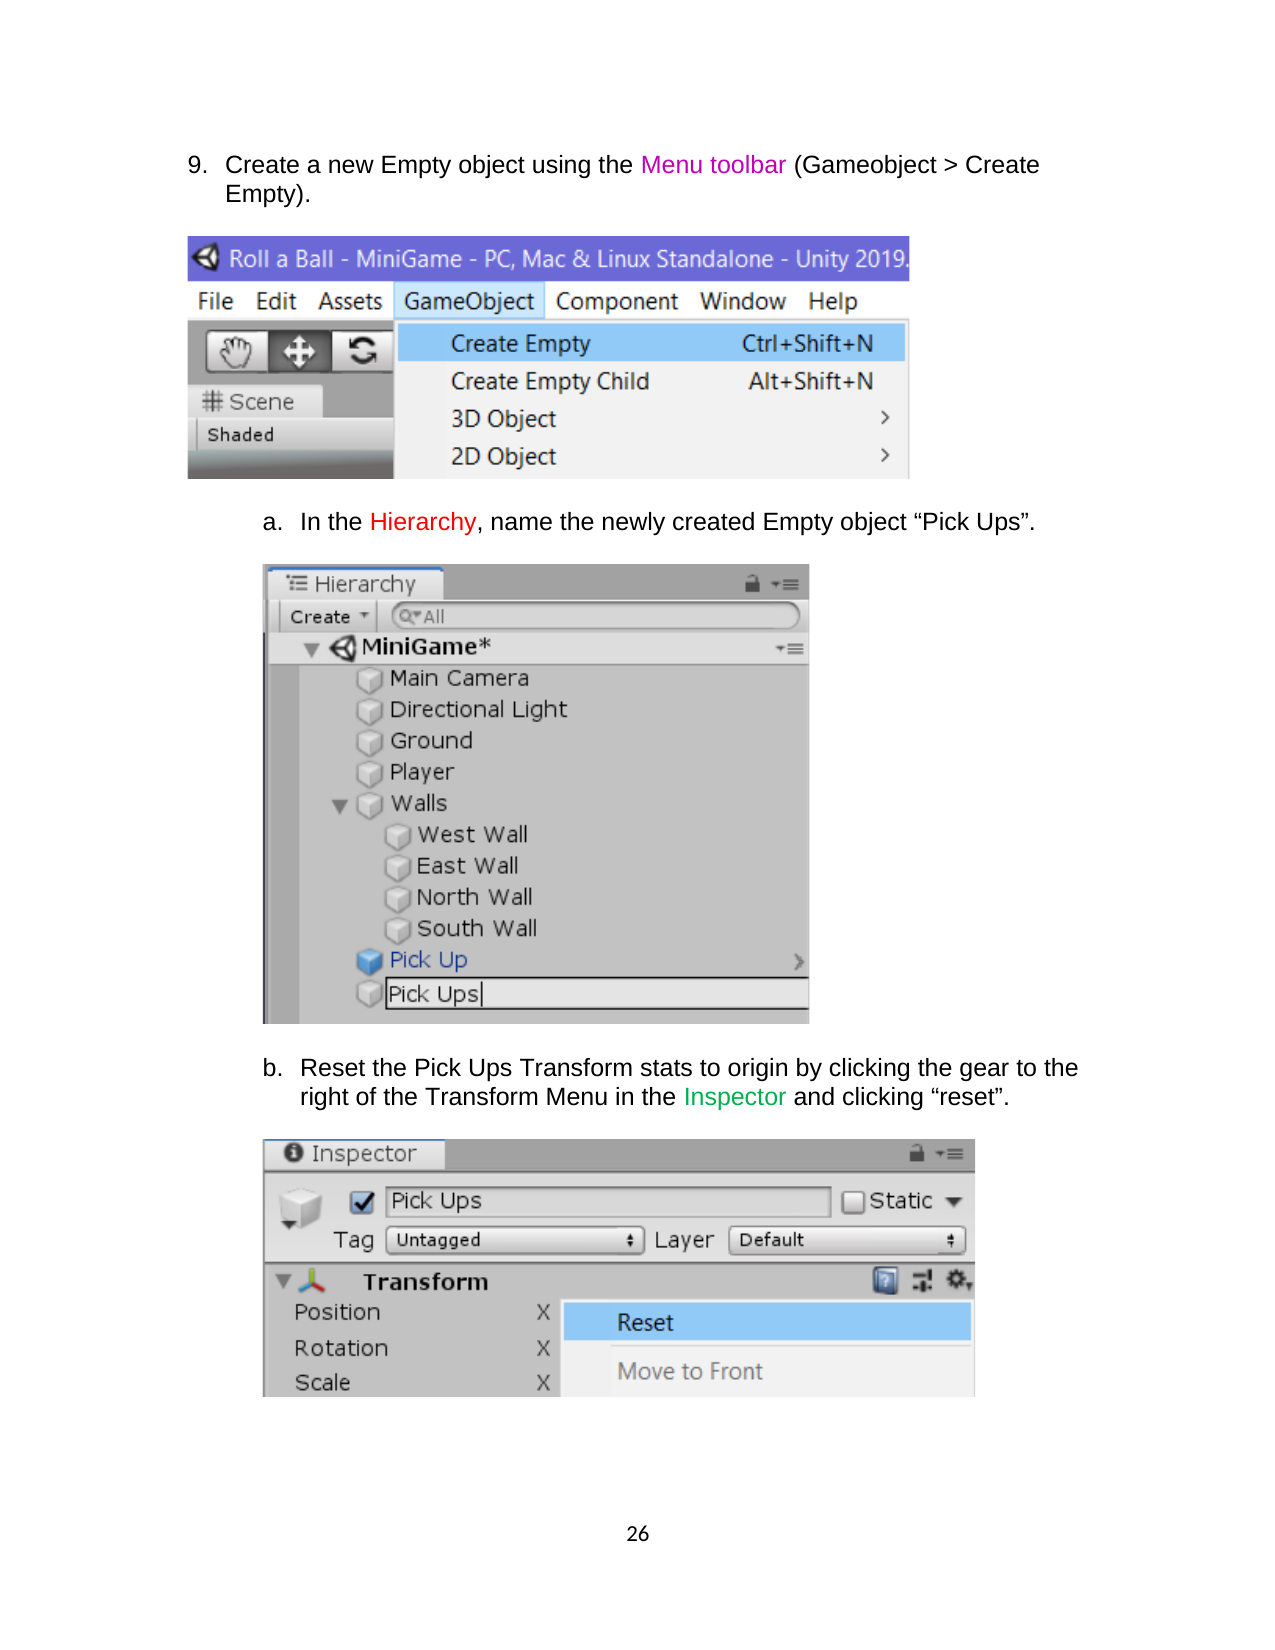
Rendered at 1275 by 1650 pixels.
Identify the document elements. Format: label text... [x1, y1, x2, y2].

picture [262, 564, 810, 1024]
list In the Hierarchy, name the newly created Empty object “Pick Ups”. [262, 507, 1125, 536]
list Reset the Pick Ups Transform stats to origin by clicking the gear to the right of the Transform Menu in the Inspector and clicking “reset”. [262, 1053, 1125, 1110]
picture [262, 1139, 976, 1397]
list Create a new Empty object using the Menu toolbar (Gameobject > Create Empty). [187, 150, 1125, 207]
picture [187, 236, 910, 479]
